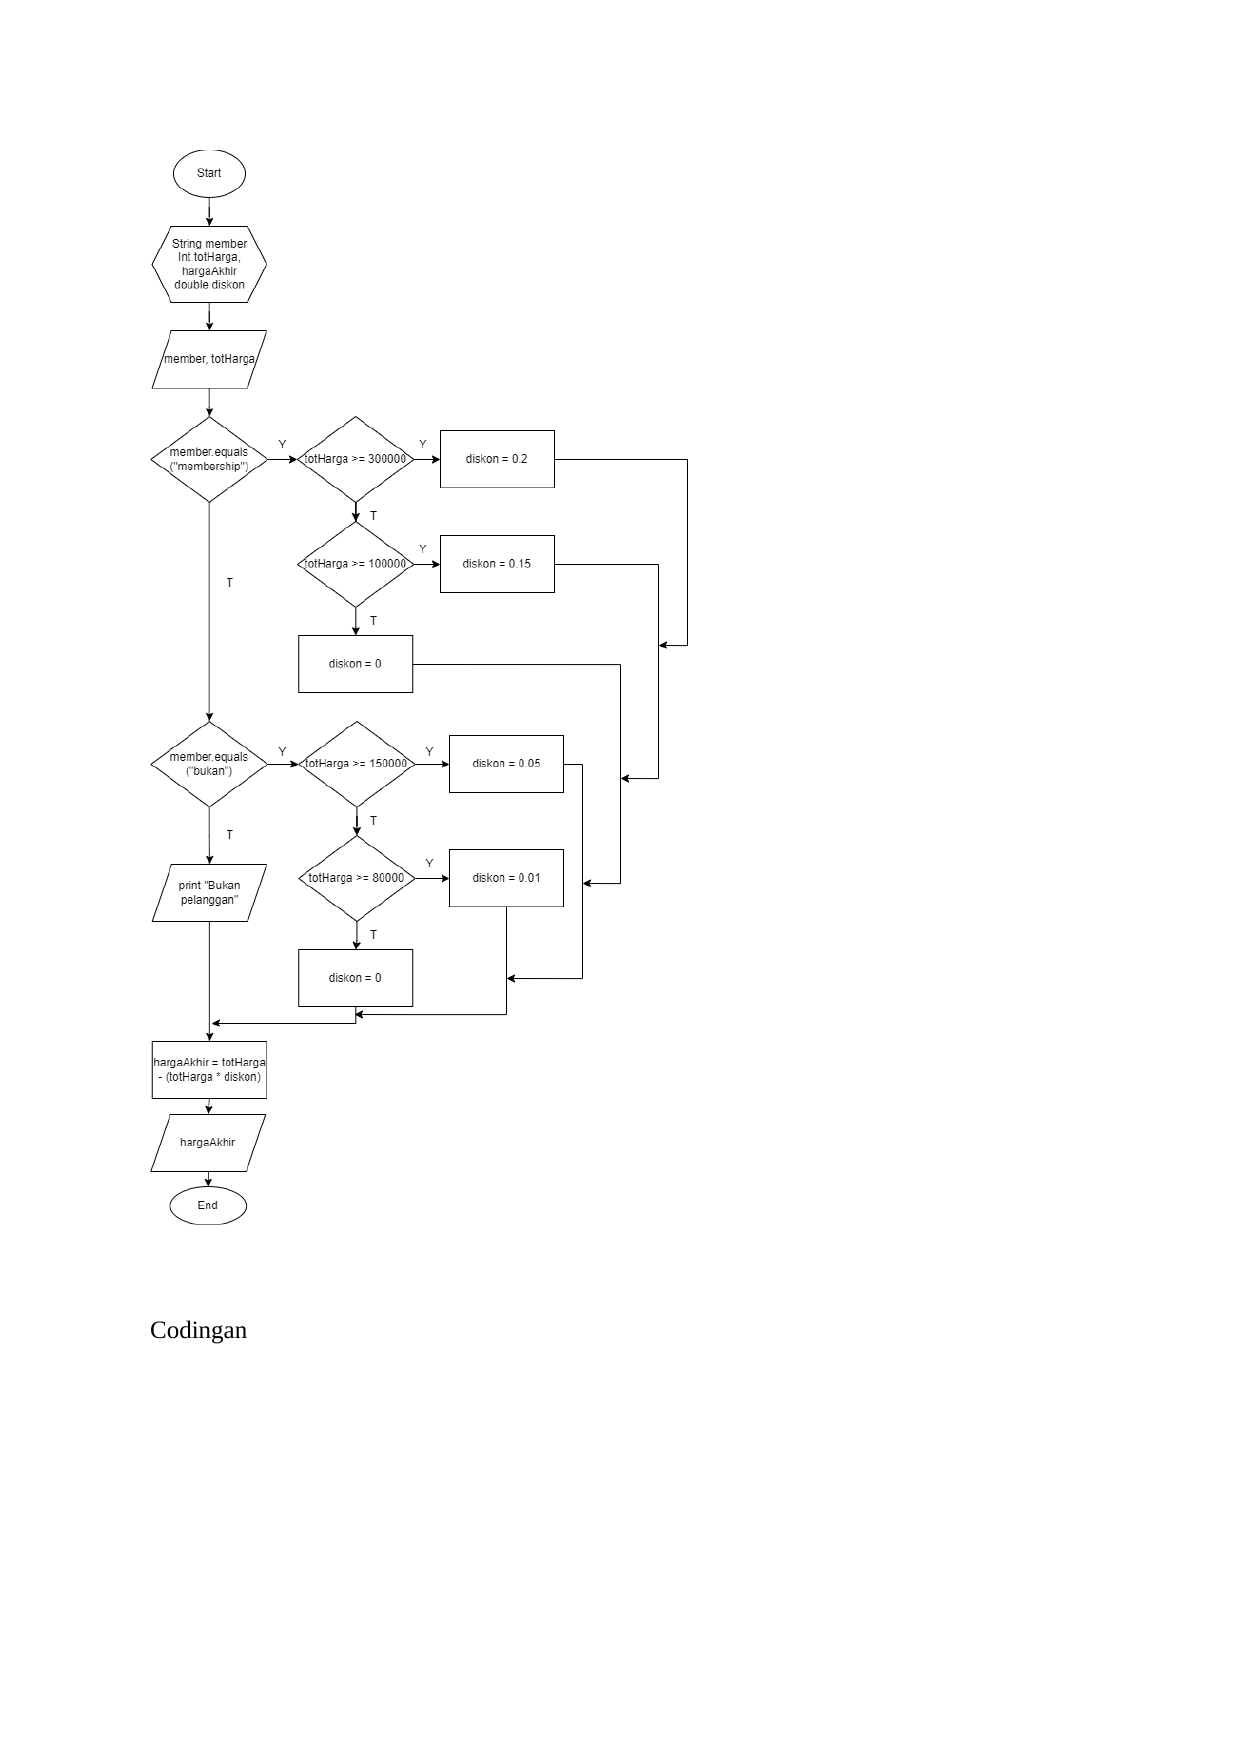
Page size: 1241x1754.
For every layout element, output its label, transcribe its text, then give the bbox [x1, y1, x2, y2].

text Codingan [150, 1315, 1090, 1344]
picture [150, 150, 696, 1225]
